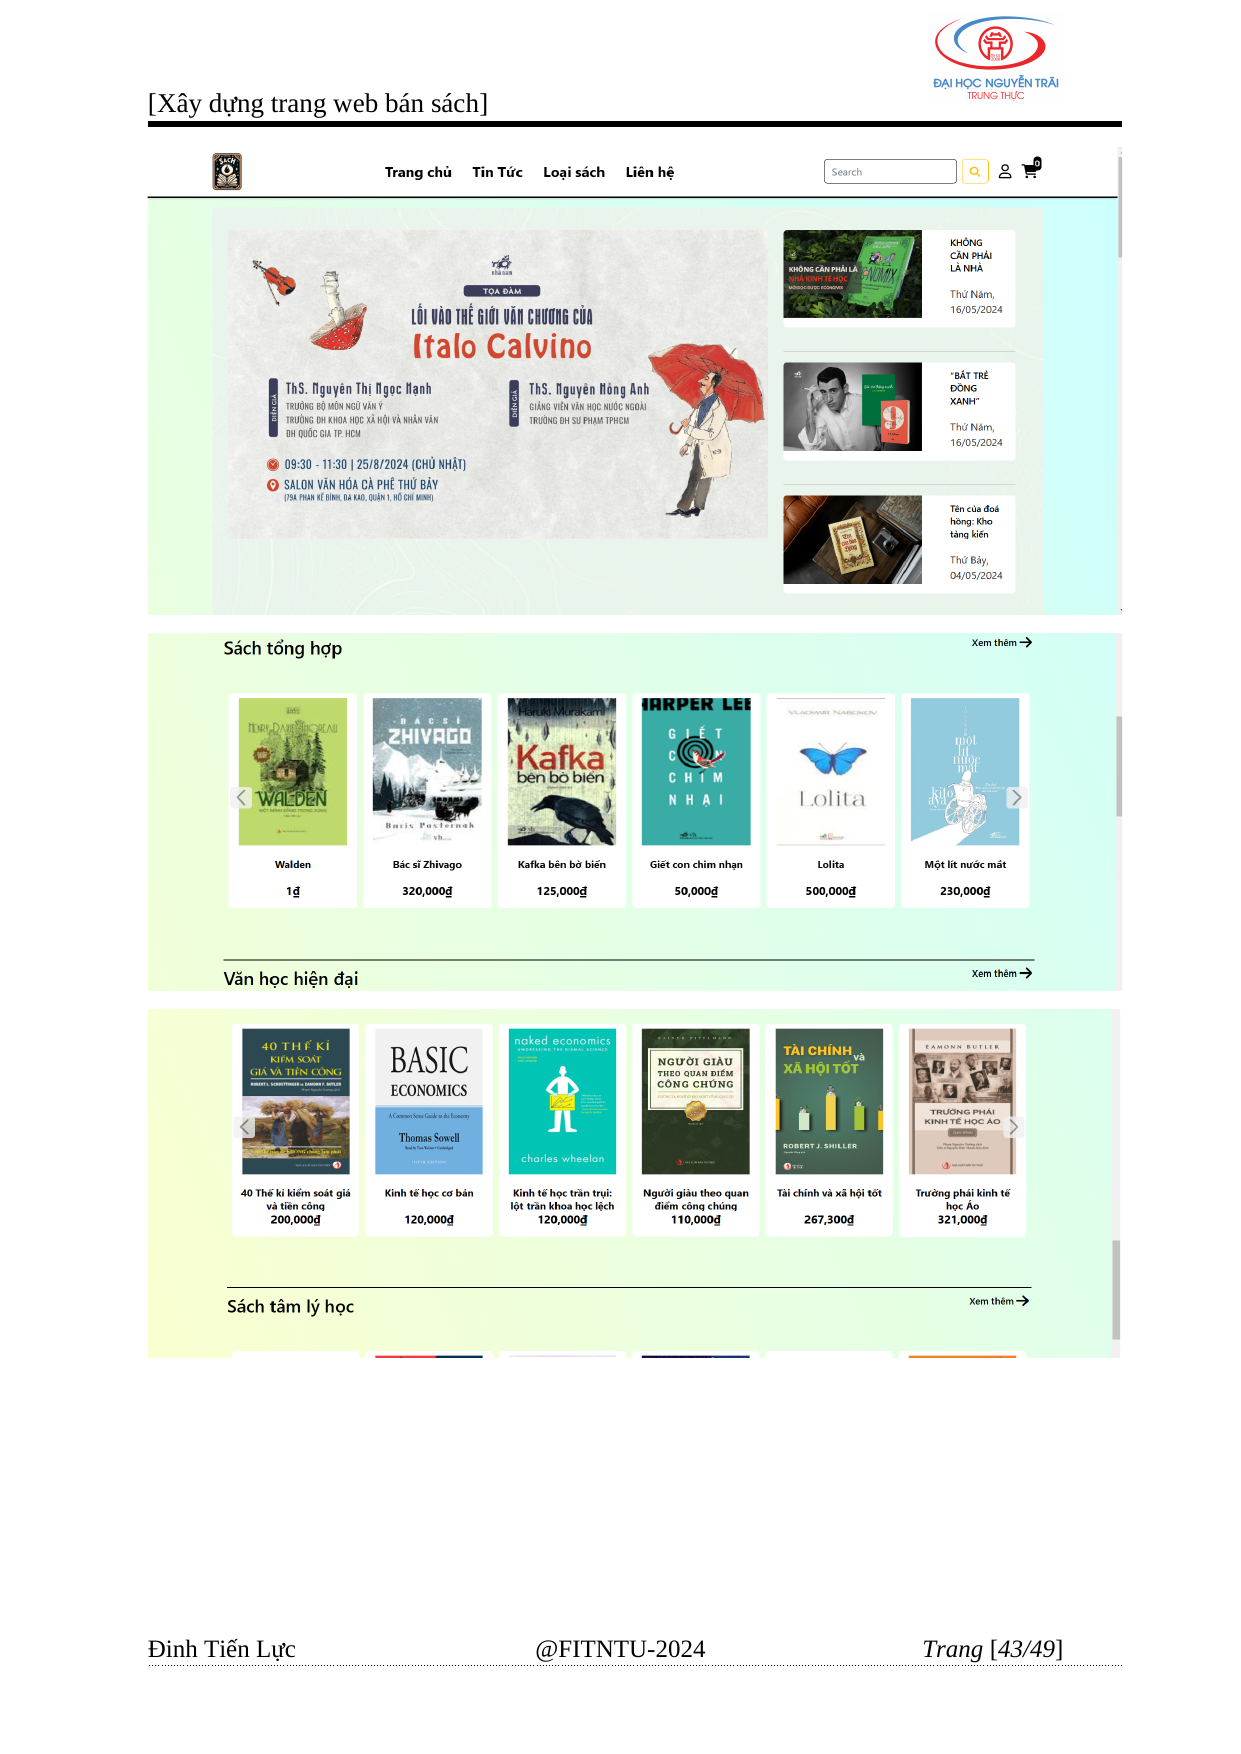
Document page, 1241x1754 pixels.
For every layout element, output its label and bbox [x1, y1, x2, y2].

picture [147, 147, 1123, 615]
picture [147, 1009, 1121, 1358]
picture [147, 633, 1123, 991]
picture [926, 11, 1065, 104]
